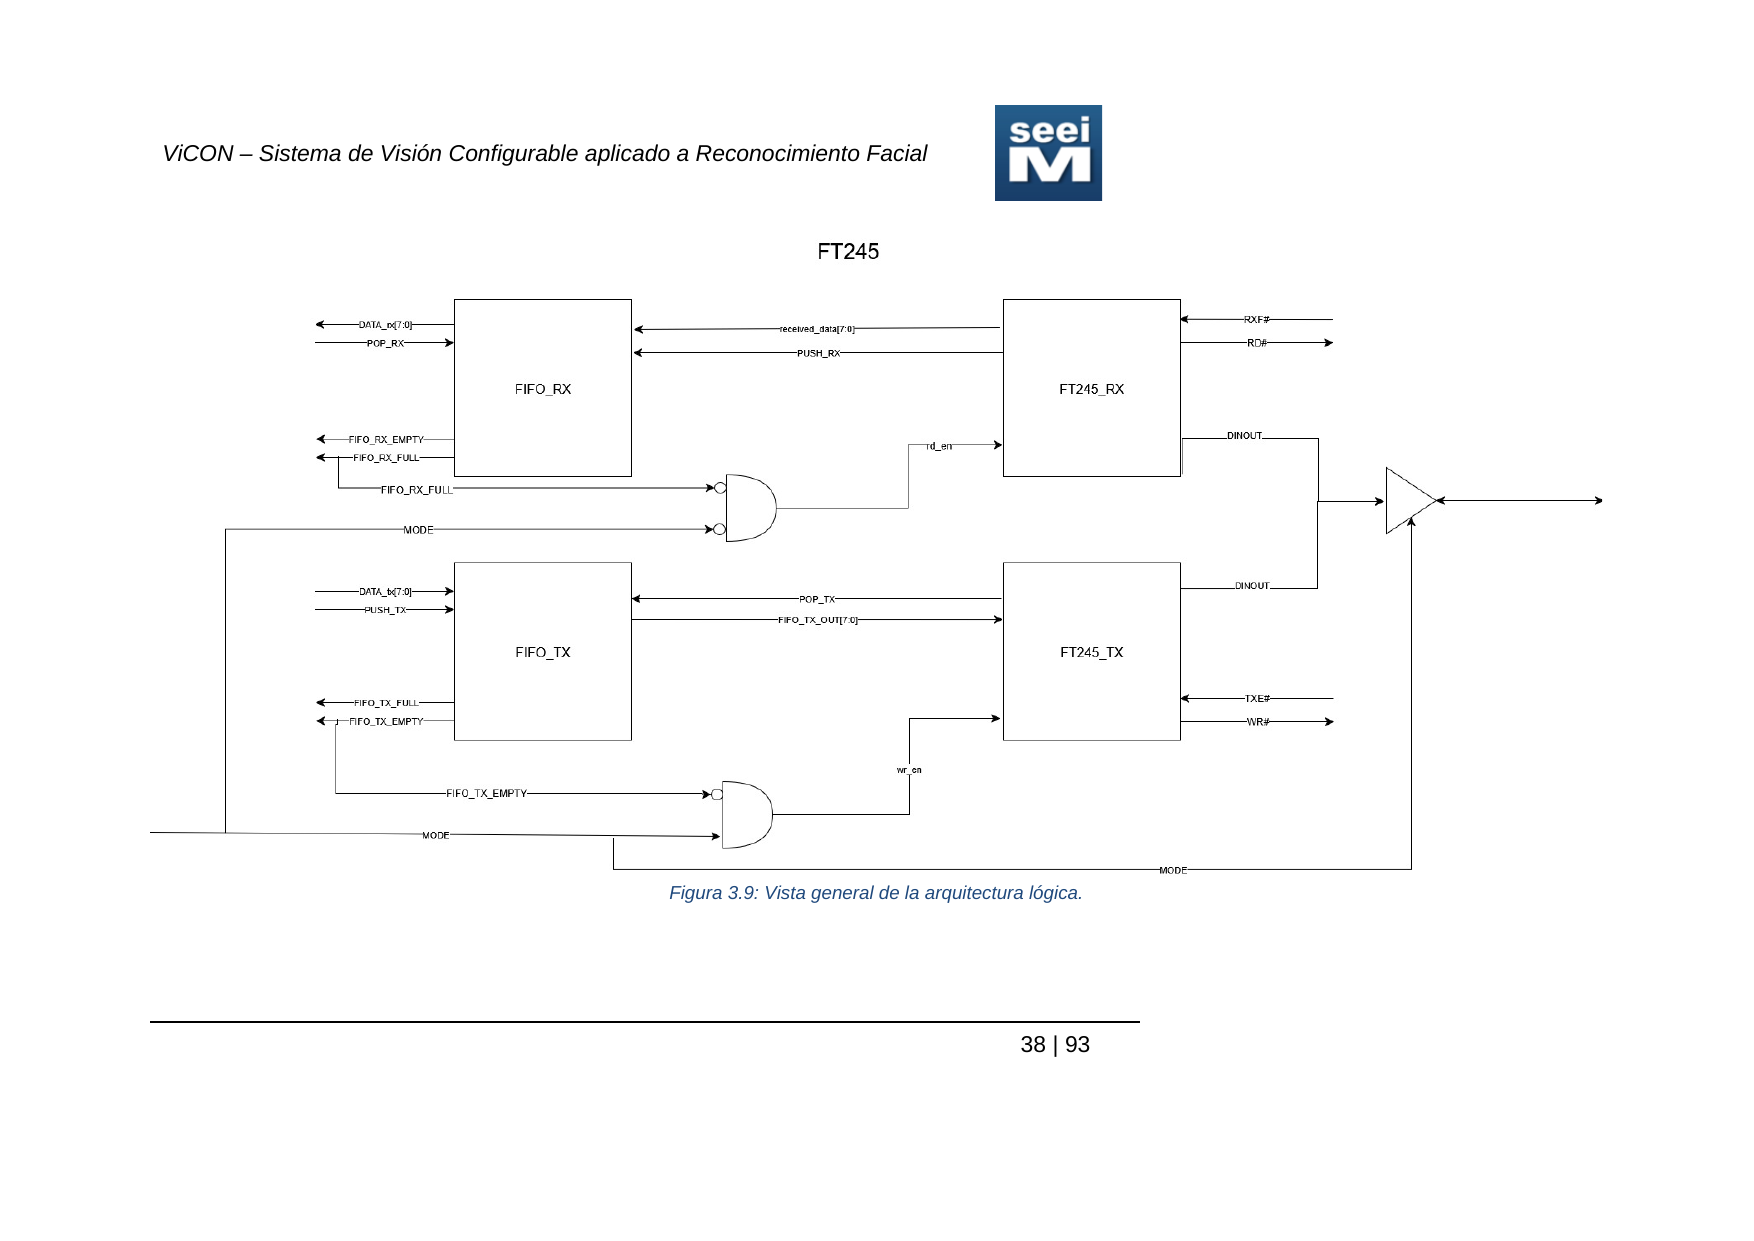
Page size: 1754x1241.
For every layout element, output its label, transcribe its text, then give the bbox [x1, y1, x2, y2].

picture [150, 238, 1603, 878]
picture [995, 105, 1103, 201]
